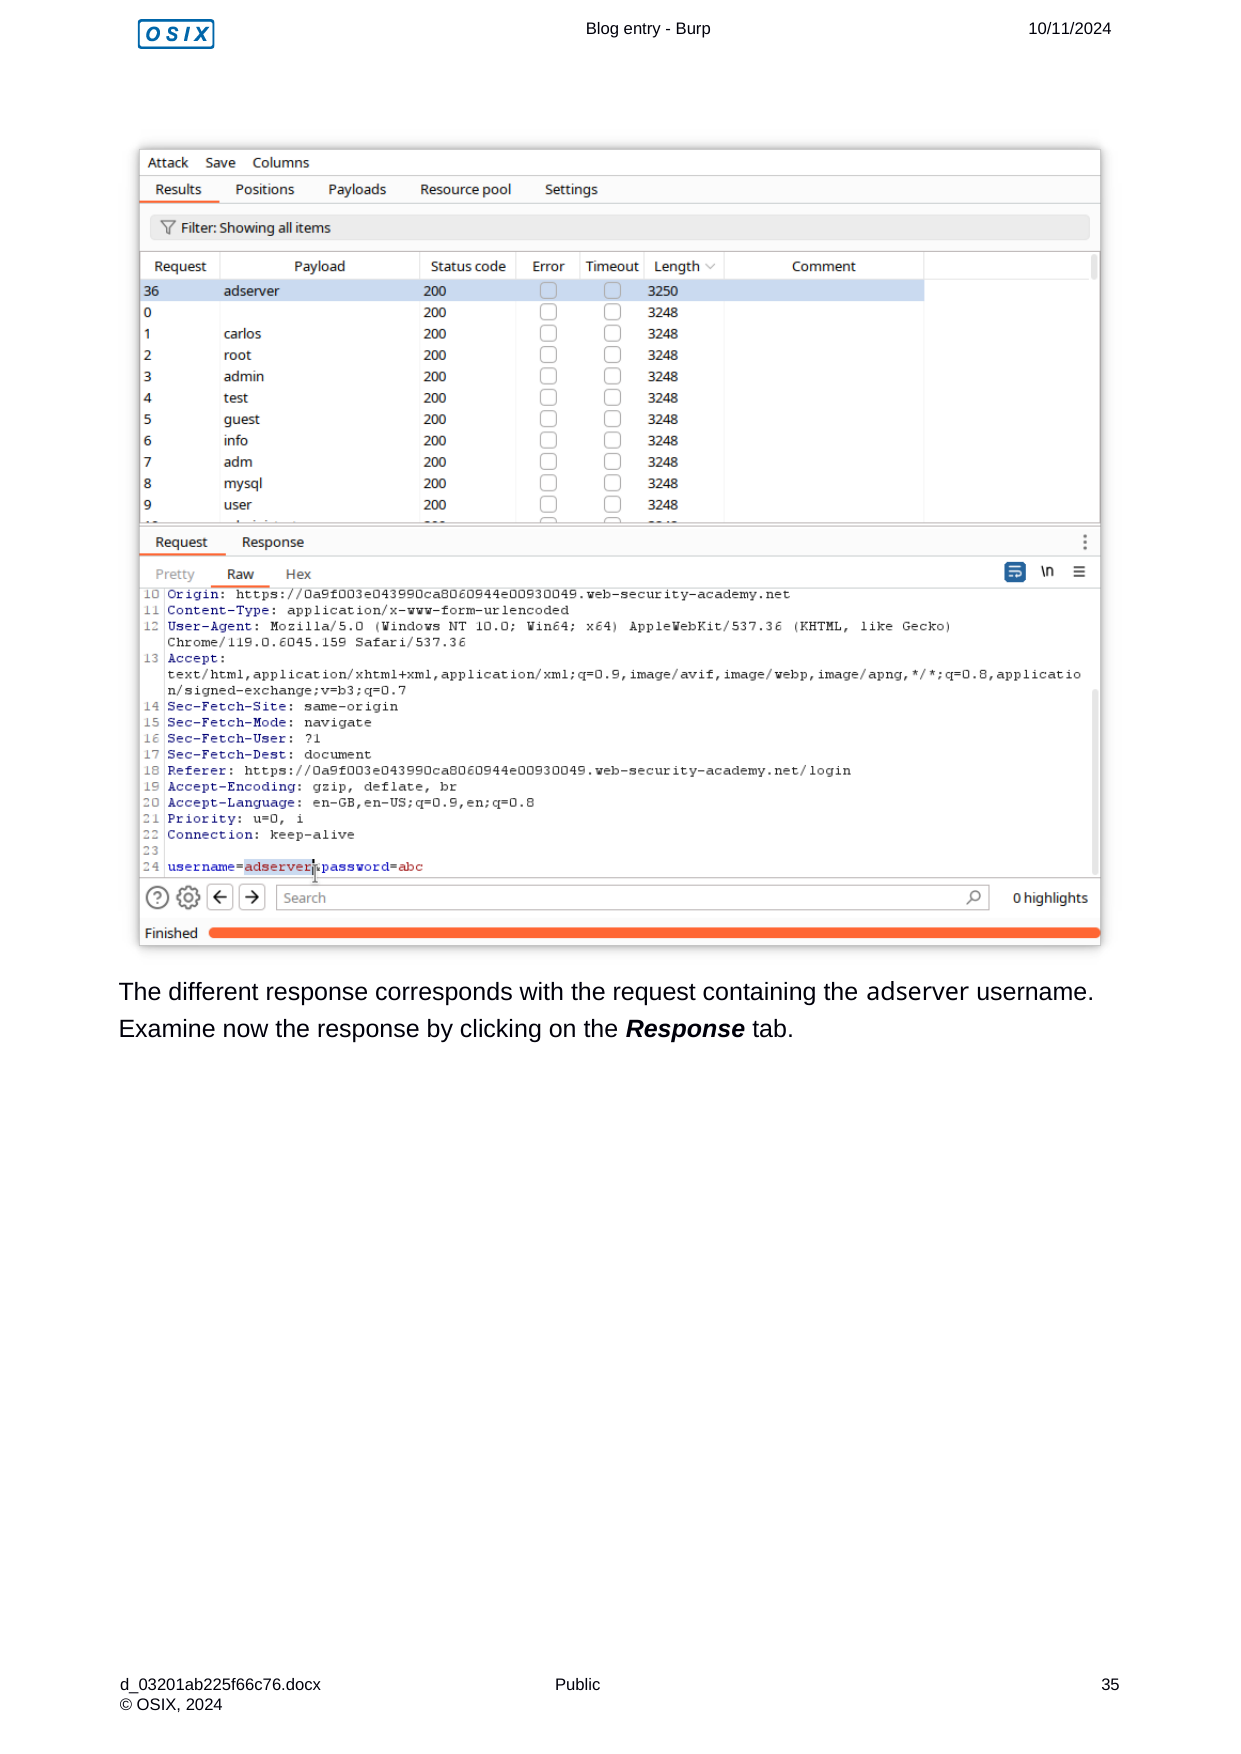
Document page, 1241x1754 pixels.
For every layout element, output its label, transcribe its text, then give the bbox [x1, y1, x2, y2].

text The different response corresponds with the request containing the adserver username. Examine now the response by clicking on the Response tab. [118, 967, 1122, 1042]
picture [118, 129, 1122, 967]
picture [137, 19, 215, 49]
